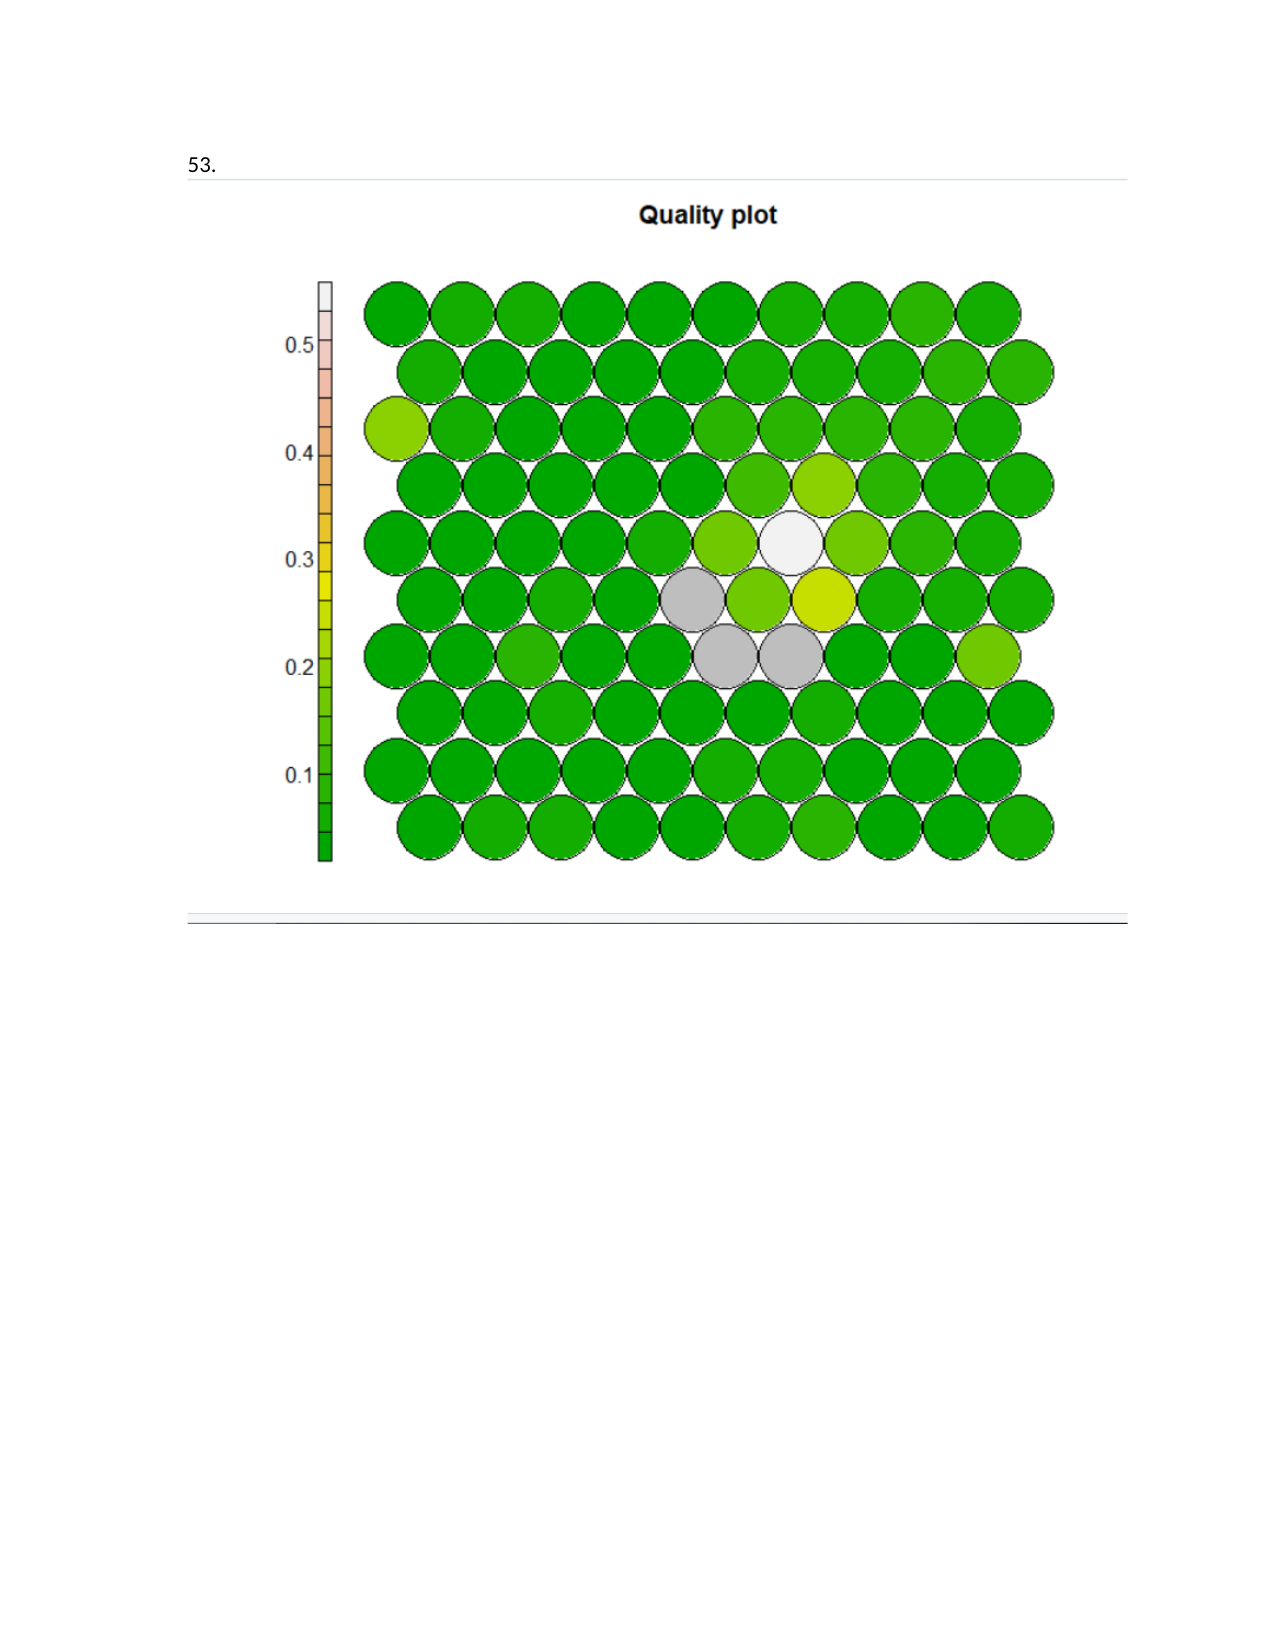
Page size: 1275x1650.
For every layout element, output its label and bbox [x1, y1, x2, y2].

picture [187, 178, 1128, 924]
